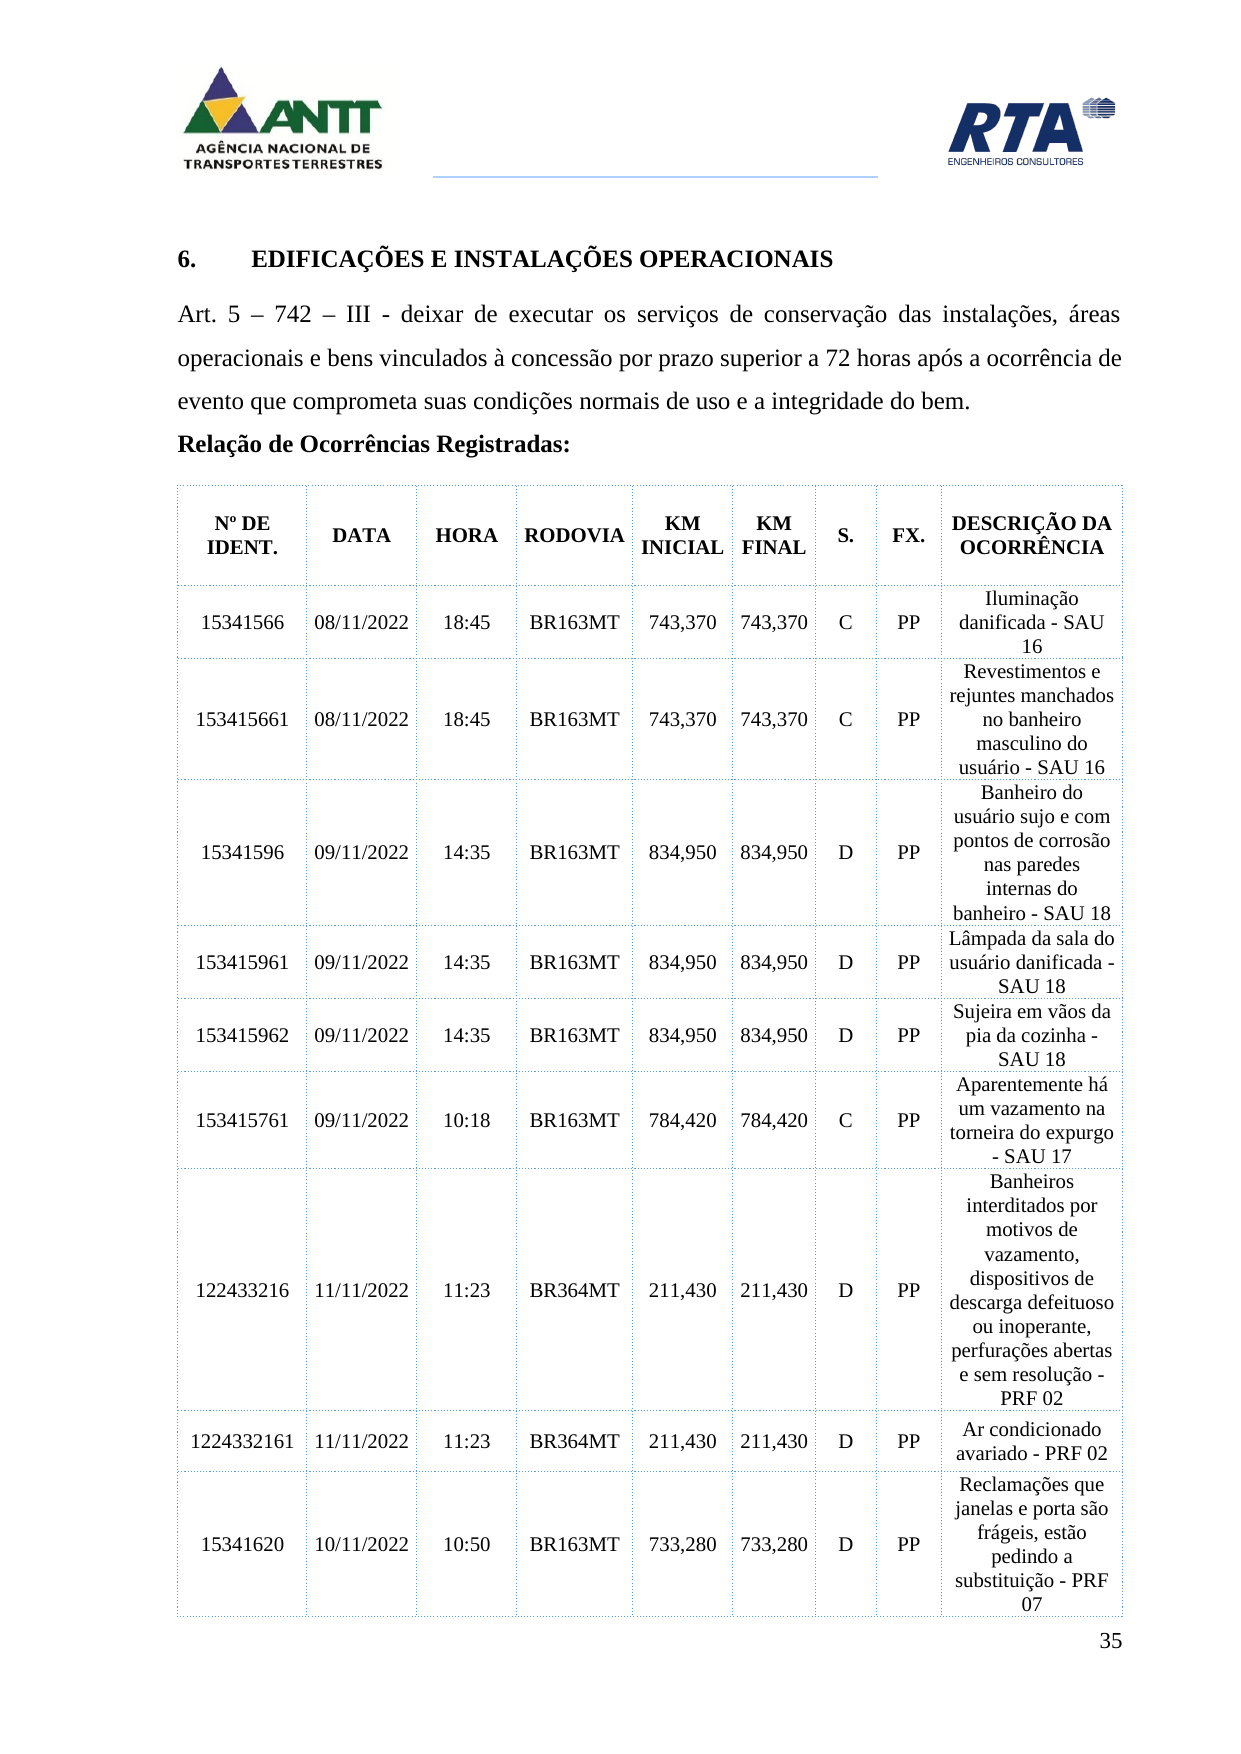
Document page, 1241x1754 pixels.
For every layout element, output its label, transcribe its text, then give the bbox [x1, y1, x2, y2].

table_cell BR163MT [517, 1071, 632, 1168]
table_cell 09/11/2022 [307, 925, 416, 998]
table_cell Lâmpada da sala do usuário danificada - SAU 18 [941, 925, 1123, 998]
table_cell BR163MT [517, 585, 632, 658]
table_cell 211,430 [632, 1168, 733, 1410]
table_cell 834,950 [632, 998, 733, 1071]
table_cell 09/11/2022 [307, 998, 416, 1071]
table_cell 733,280 [632, 1471, 733, 1616]
table_cell 18:45 [416, 658, 517, 779]
table_cell Banheiro do usuário sujo e com pontos de corrosão nas paredes internas do banheiro - SAU 18 [941, 779, 1123, 924]
table_cell 15341620 [178, 1471, 307, 1616]
table_cell 10:18 [416, 1071, 517, 1168]
table_header S. [815, 485, 876, 584]
table_cell PP [876, 1071, 941, 1168]
table_cell 11/11/2022 [307, 1168, 416, 1410]
table_cell 743,370 [632, 658, 733, 779]
table_cell C [815, 658, 876, 779]
text Relação de Ocorrências Registradas: [177, 429, 1122, 458]
table_cell 09/11/2022 [307, 1071, 416, 1168]
table_cell PP [876, 585, 941, 658]
table_cell 14:35 [416, 779, 517, 924]
table_cell D [815, 925, 876, 998]
table_cell Reclamações que janelas e porta são frágeis, estão pedindo a substituição - PRF 07 [941, 1471, 1123, 1616]
table_header KM FINAL [733, 485, 815, 584]
table_cell 153415962 [178, 998, 307, 1071]
table_cell 834,950 [632, 779, 733, 924]
table_cell 14:35 [416, 925, 517, 998]
table_cell 834,950 [733, 925, 815, 998]
table_cell 153415661 [178, 658, 307, 779]
table_cell PP [876, 1471, 941, 1616]
table_cell 10:50 [416, 1471, 517, 1616]
table_cell BR364MT [517, 1168, 632, 1410]
table_cell 211,430 [733, 1410, 815, 1471]
table_cell PP [876, 1410, 941, 1471]
table_cell 743,370 [733, 658, 815, 779]
table_cell PP [876, 925, 941, 998]
table_cell Banheiros interditados por motivos de vazamento, dispositivos de descarga defeituoso ou inoperante, perfurações abertas e sem resolução - PRF 02 [941, 1168, 1123, 1410]
table_cell 09/11/2022 [307, 779, 416, 924]
picture [932, 86, 1123, 176]
table_cell Sujeira em vãos da pia da cozinha - SAU 18 [941, 998, 1123, 1071]
table_cell 15341596 [178, 779, 307, 924]
table_cell PP [876, 779, 941, 924]
table_cell 211,430 [632, 1410, 733, 1471]
table_cell BR163MT [517, 925, 632, 998]
table_cell BR163MT [517, 1471, 632, 1616]
table_cell D [815, 1410, 876, 1471]
table_cell 122433216 [178, 1168, 307, 1410]
table_cell 11/11/2022 [307, 1410, 416, 1471]
table_cell 784,420 [733, 1071, 815, 1168]
table_cell 834,950 [733, 779, 815, 924]
table_cell 733,280 [733, 1471, 815, 1616]
table_header DATA [307, 485, 416, 584]
table_cell 11:23 [416, 1410, 517, 1471]
table_cell Ar condicionado avariado - PRF 02 [941, 1410, 1123, 1471]
text Art. 5 – 742 – III - deixar de executar os serviços de conservação das instalações, áreas operacionais e bens vinculados à concessão por prazo superior a 72 horas após a ocorrência de evento que comprometa suas condições normais de uso e a integridade do bem. [177, 299, 1122, 414]
table_cell 834,950 [733, 998, 815, 1071]
table_cell BR163MT [517, 998, 632, 1071]
table_cell 153415961 [178, 925, 307, 998]
table_cell D [815, 1471, 876, 1616]
table_cell 834,950 [632, 925, 733, 998]
table_cell D [815, 998, 876, 1071]
table_cell C [815, 585, 876, 658]
table_cell 784,420 [632, 1071, 733, 1168]
table_header HORA [416, 485, 517, 584]
table_cell 15341566 [178, 585, 307, 658]
table_cell 08/11/2022 [307, 658, 416, 779]
table_header RODOVIA [517, 485, 632, 584]
table_header Nº DE IDENT. [178, 485, 307, 584]
table_cell D [815, 779, 876, 924]
table_cell Aparentemente há um vazamento na torneira do expurgo - SAU 17 [941, 1071, 1123, 1168]
table_cell BR163MT [517, 658, 632, 779]
table_header FX. [876, 485, 941, 584]
table_header DESCRIÇÃO DA OCORRÊNCIA [941, 485, 1123, 584]
table_cell 743,370 [733, 585, 815, 658]
table_cell D [815, 1168, 876, 1410]
table_cell 211,430 [733, 1168, 815, 1410]
table_cell 1224332161 [178, 1410, 307, 1471]
table_cell C [815, 1071, 876, 1168]
table_cell BR364MT [517, 1410, 632, 1471]
picture [177, 66, 402, 177]
table_cell PP [876, 1168, 941, 1410]
table_cell 153415761 [178, 1071, 307, 1168]
table_cell 18:45 [416, 585, 517, 658]
table_cell 08/11/2022 [307, 585, 416, 658]
table_cell 10/11/2022 [307, 1471, 416, 1616]
table_cell 11:23 [416, 1168, 517, 1410]
table_cell PP [876, 658, 941, 779]
table_cell BR163MT [517, 779, 632, 924]
text EDIFICAÇÕES E INSTALAÇÕES OPERACIONAIS [177, 244, 1122, 273]
table_cell 743,370 [632, 585, 733, 658]
table_cell Revestimentos e rejuntes manchados no banheiro masculino do usuário - SAU 16 [941, 658, 1123, 779]
table_header KM INICIAL [632, 485, 733, 584]
table_cell Iluminação danificada - SAU 16 [941, 585, 1123, 658]
table_cell 14:35 [416, 998, 517, 1071]
table_cell PP [876, 998, 941, 1071]
